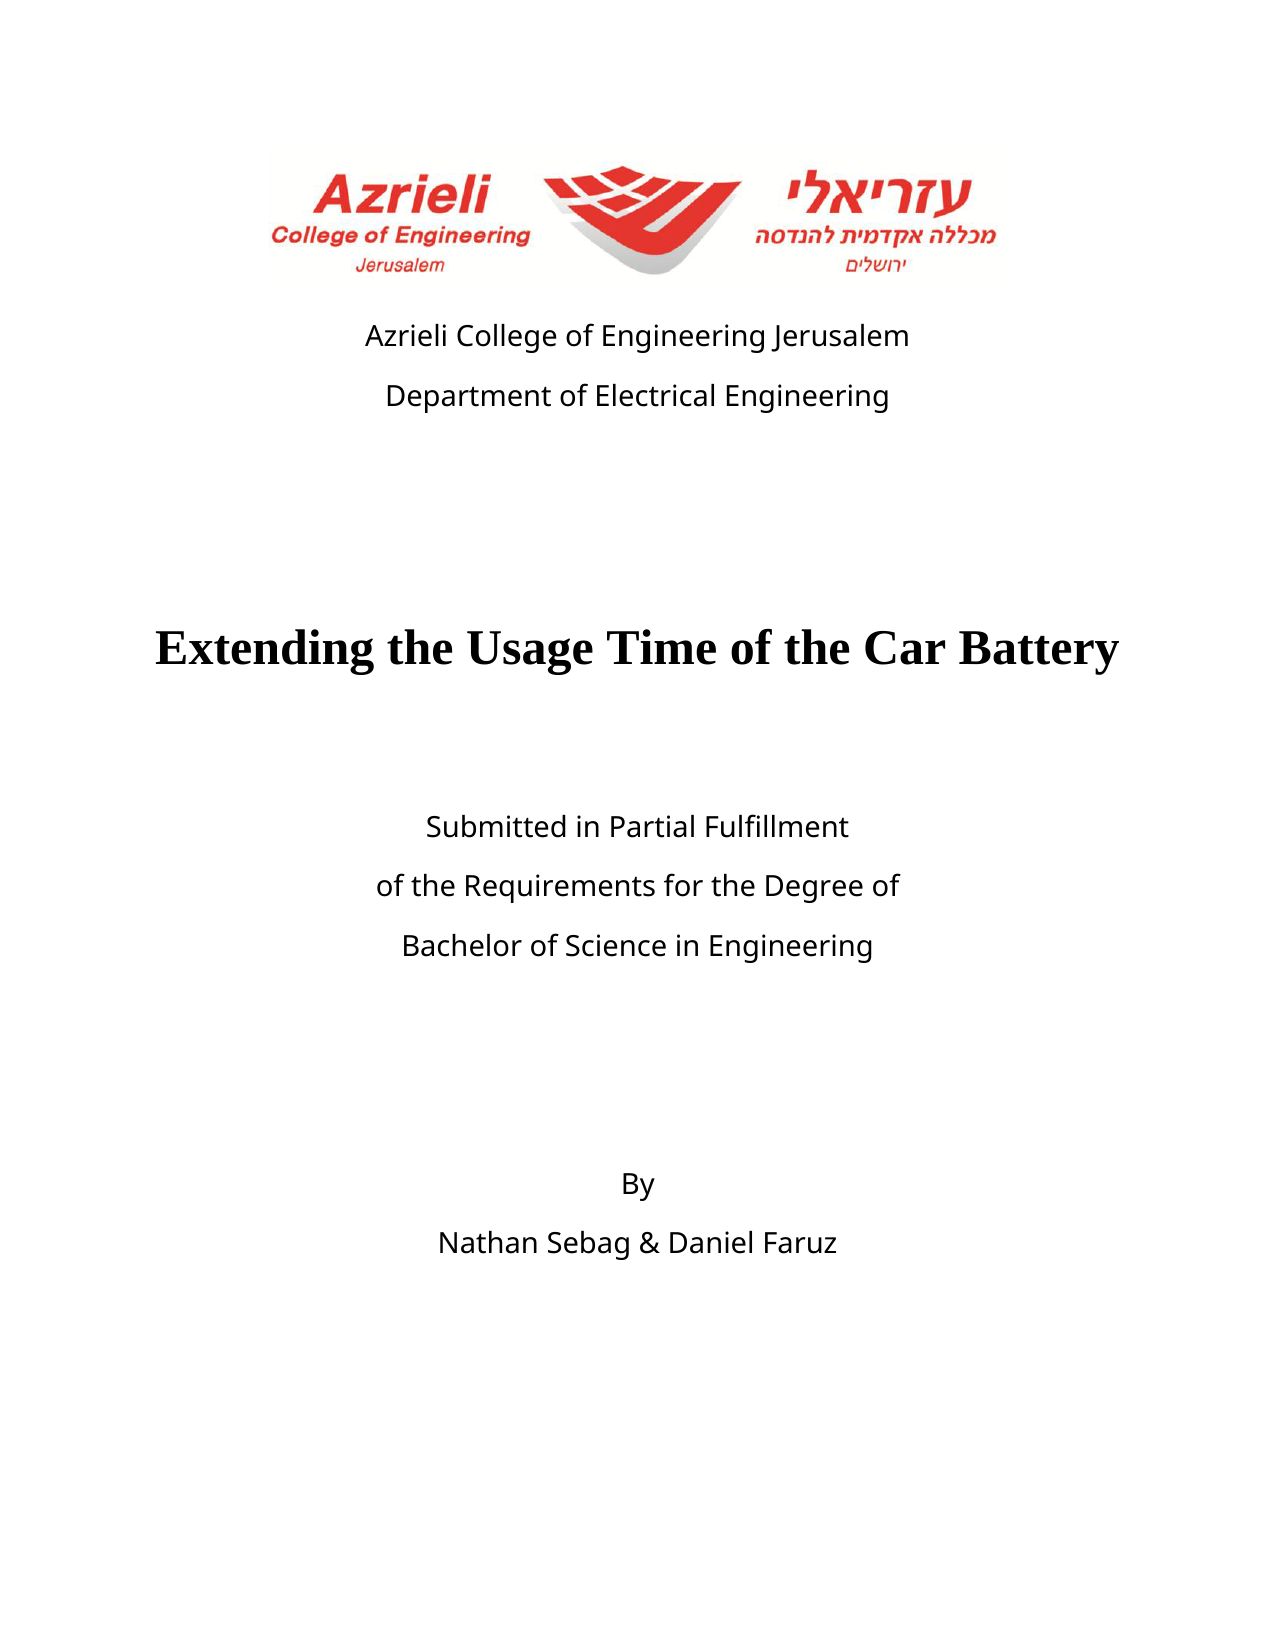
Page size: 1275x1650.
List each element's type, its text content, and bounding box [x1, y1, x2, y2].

text Bachelor of Science in Engineering [150, 925, 1125, 965]
text Extending the Usage Time of the Car Battery [150, 618, 1125, 675]
picture [265, 150, 1010, 302]
text Nathan Sebag & Daniel Faruz [150, 1222, 1125, 1262]
text Azrieli College of Engineering Jerusalem [150, 316, 1125, 355]
text of the Requirements for the Degree of [150, 866, 1125, 905]
text Department of Electrical Engineering [150, 375, 1125, 415]
text Submitted in Partial Fulfillment [150, 806, 1125, 846]
text By [150, 1163, 1125, 1203]
